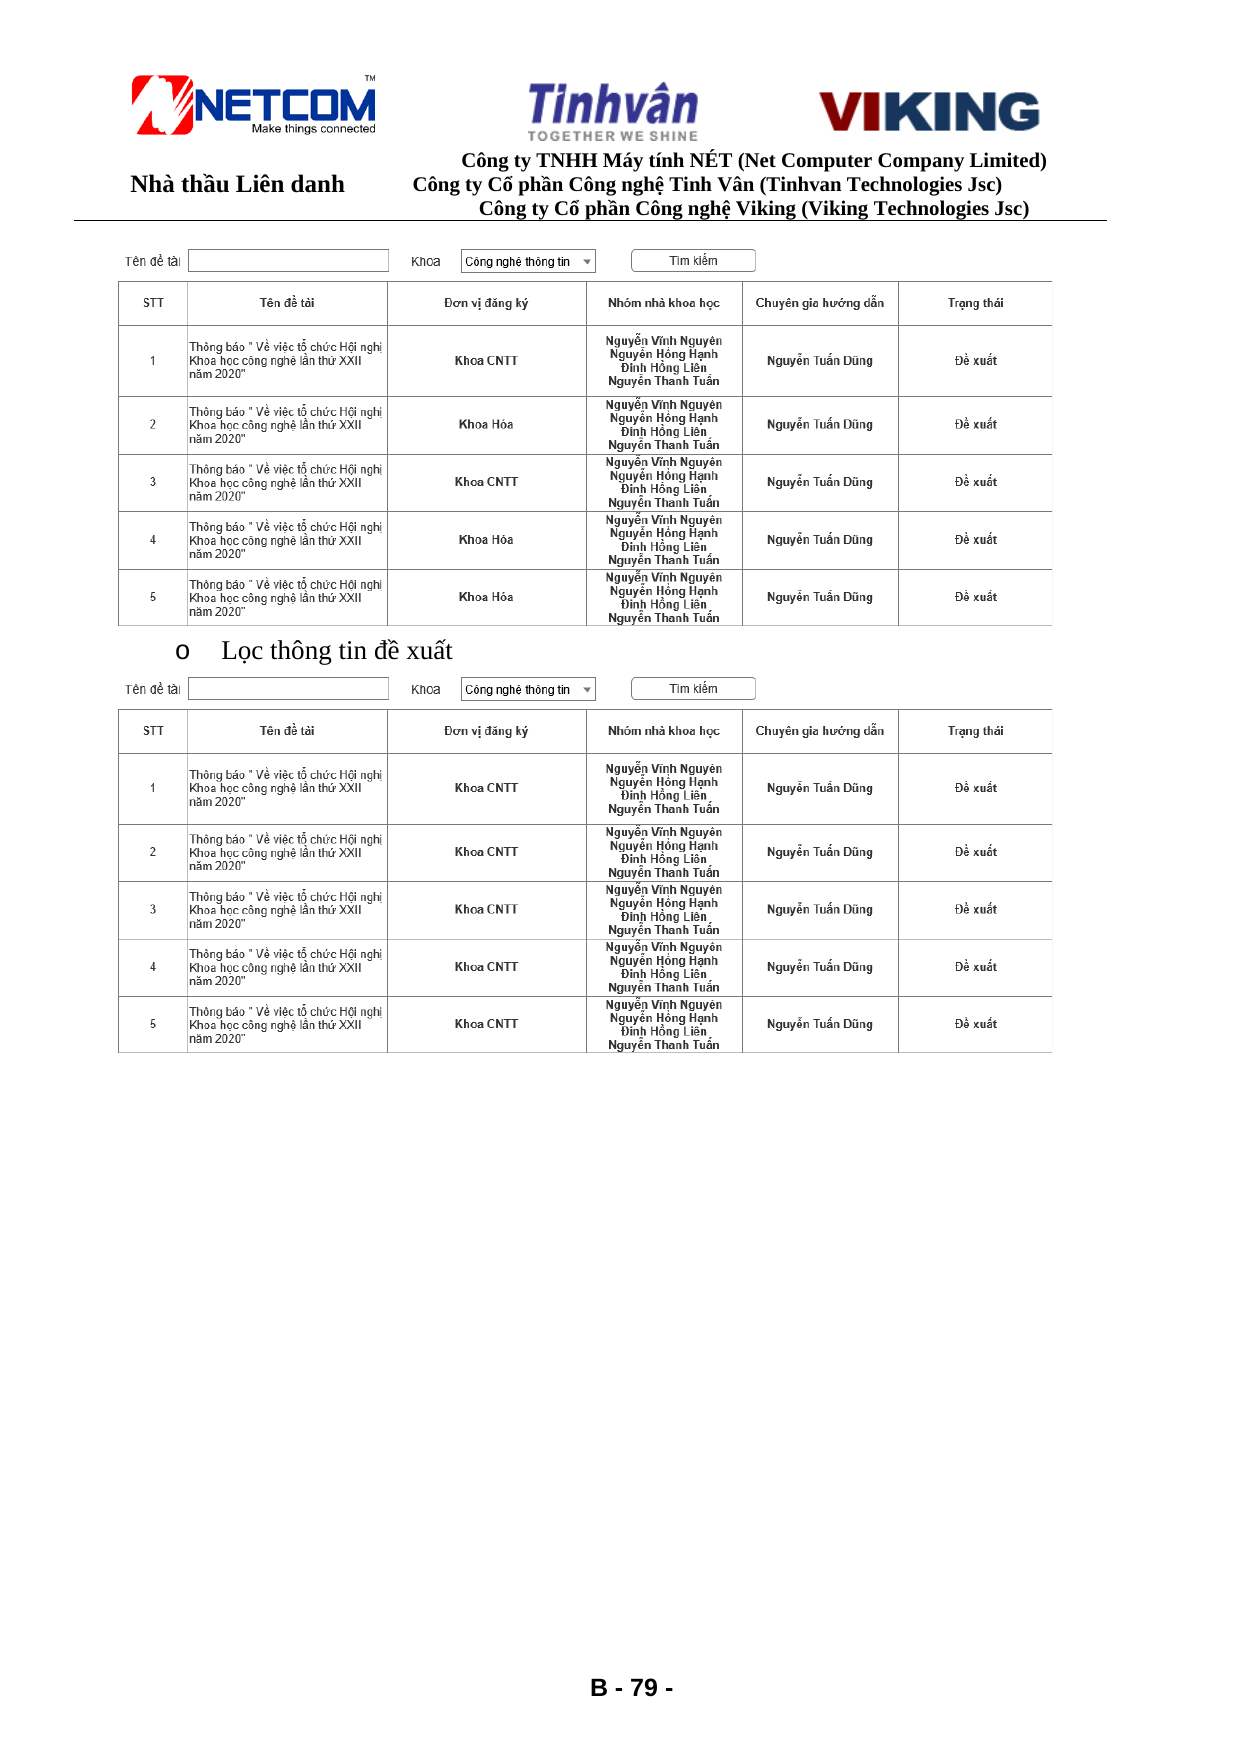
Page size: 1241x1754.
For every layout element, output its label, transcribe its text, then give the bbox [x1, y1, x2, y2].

picture [818, 82, 1041, 144]
picture [528, 82, 698, 141]
picture [118, 249, 1053, 626]
picture [131, 75, 375, 135]
picture [118, 677, 1053, 1053]
list Lọc thông tin đề xuất [174, 634, 1063, 667]
